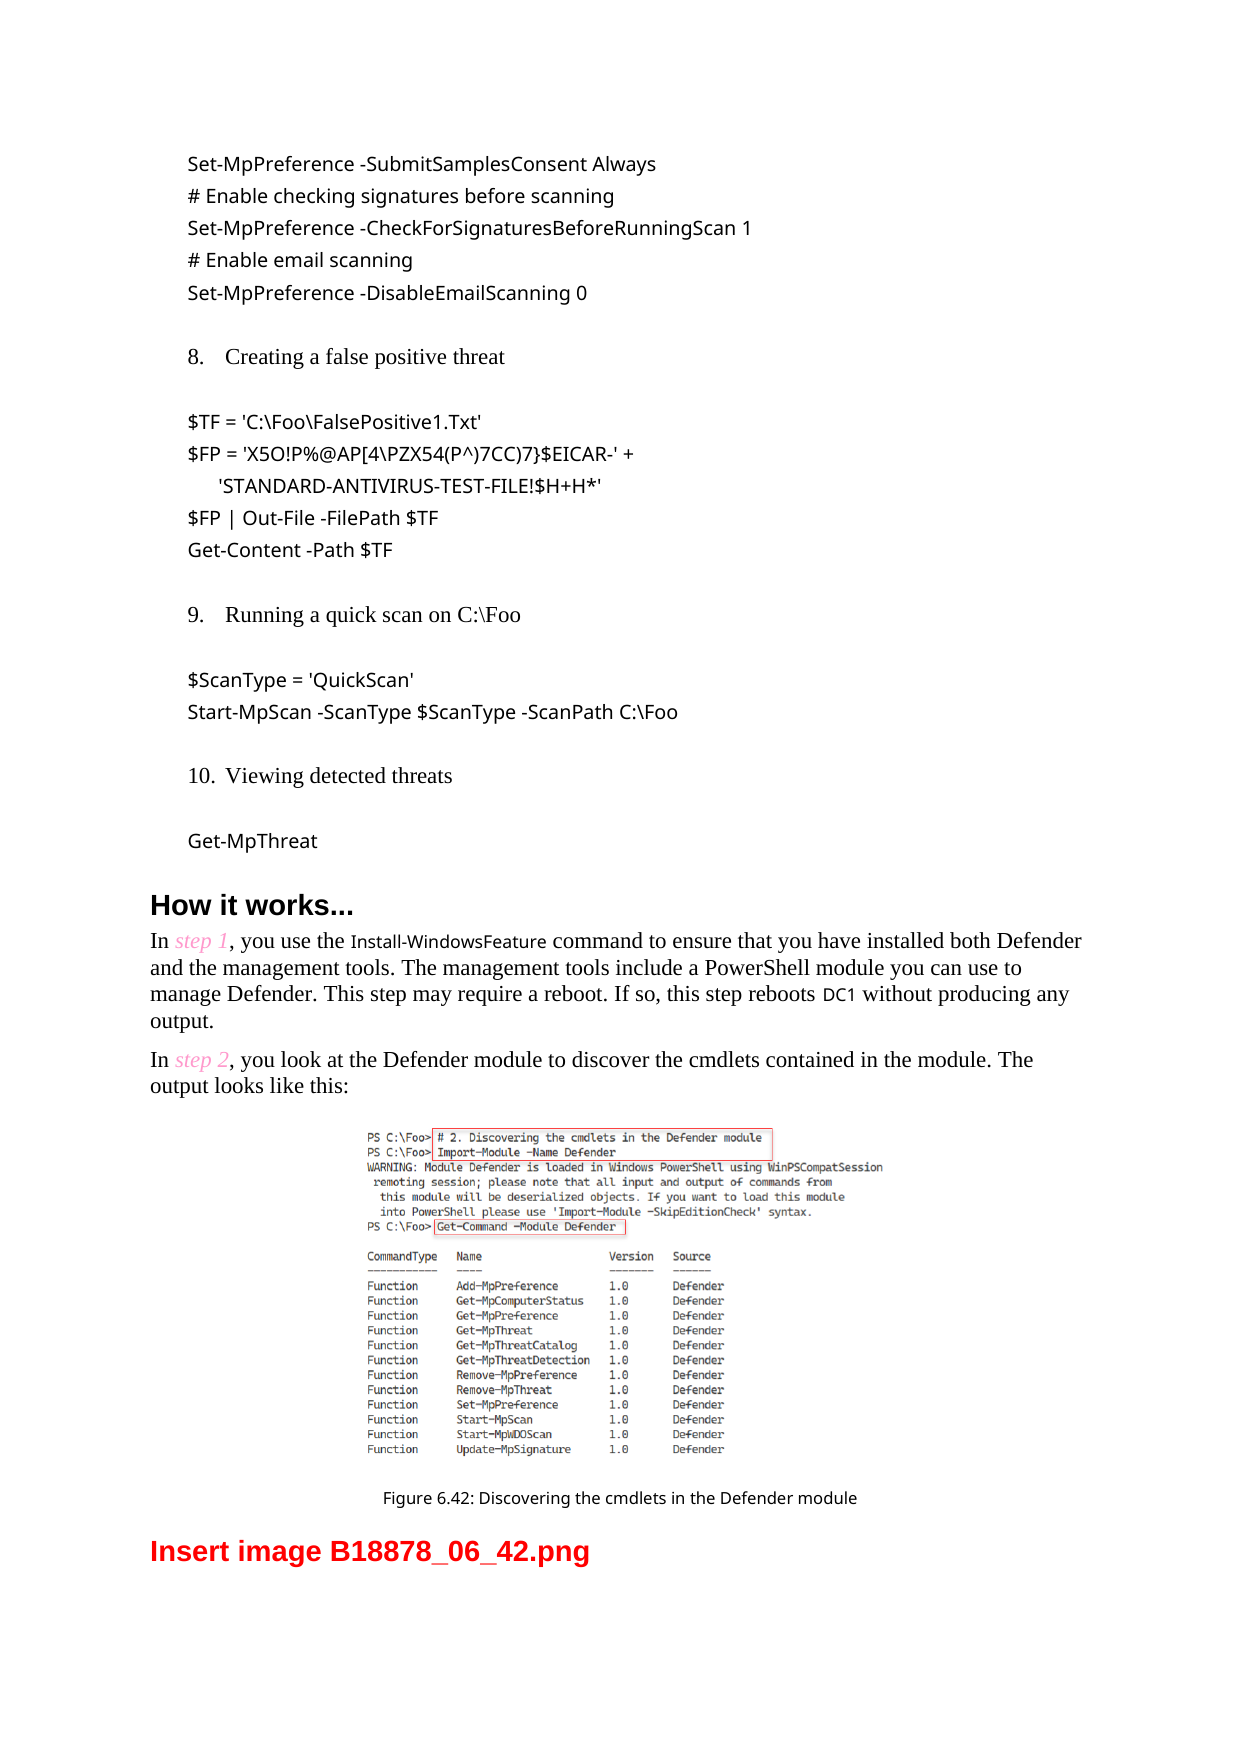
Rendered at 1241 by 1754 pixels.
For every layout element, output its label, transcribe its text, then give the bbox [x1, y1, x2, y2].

text 'STANDARD-ANTIVIRUS-TEST-FILE!$H+H*' [187, 472, 1090, 499]
text Viewing detected threats [187, 762, 1053, 789]
text Running a quick scan on C:\Foo [187, 601, 1053, 627]
text $TF = 'C:\Foo\FalsePositive1.Txt' [187, 408, 1090, 435]
text In step 2, you look at the Defender module to discover the cmdlets contained in the module. The output looks like this: [150, 1046, 1090, 1098]
text # Enable email scanning [187, 247, 1090, 273]
picture [354, 1123, 891, 1462]
text Set-MpPreference -DisableEmailScanning 0 [187, 279, 1090, 306]
text $FP | Out-File -FilePath $TF [187, 504, 1090, 531]
text $ScanType = 'QuickScan' [187, 666, 1090, 693]
text Insert image B18878_06_42.png [150, 1534, 1090, 1568]
subtitle How it works... [150, 887, 1090, 921]
text In step 1, you use the Install-WindowsFeature command to ensure that you have installed both Defender and the management tools. The management tools include a PowerShell module you can use to manage Defender. This step may require a reboot. If so, this step reboots DC1 without producing any output. [150, 927, 1090, 1033]
text Start-MpScan -ScanType $ScanType -ScanPath C:\Foo [187, 698, 1090, 725]
text Get-MpThreat [187, 827, 1090, 854]
text Set-MpPreference -SubmitSamplesConsent Always [187, 150, 1090, 177]
text Figure 6.42: Discovering the cmdlets in the Defender module [150, 1487, 1090, 1509]
text # Enable checking signatures before scanning [187, 182, 1090, 209]
text Set-MpPreference -CheckForSignaturesBeforeRunningScan 1 [187, 214, 1090, 241]
text Creating a false positive threat [187, 343, 1053, 369]
text Get-Content -Path $TF [187, 537, 1090, 564]
text $FP = 'X5O!P%@AP[4\PZX54(P^)7CC)7}$EICAR-' + [187, 440, 1090, 467]
